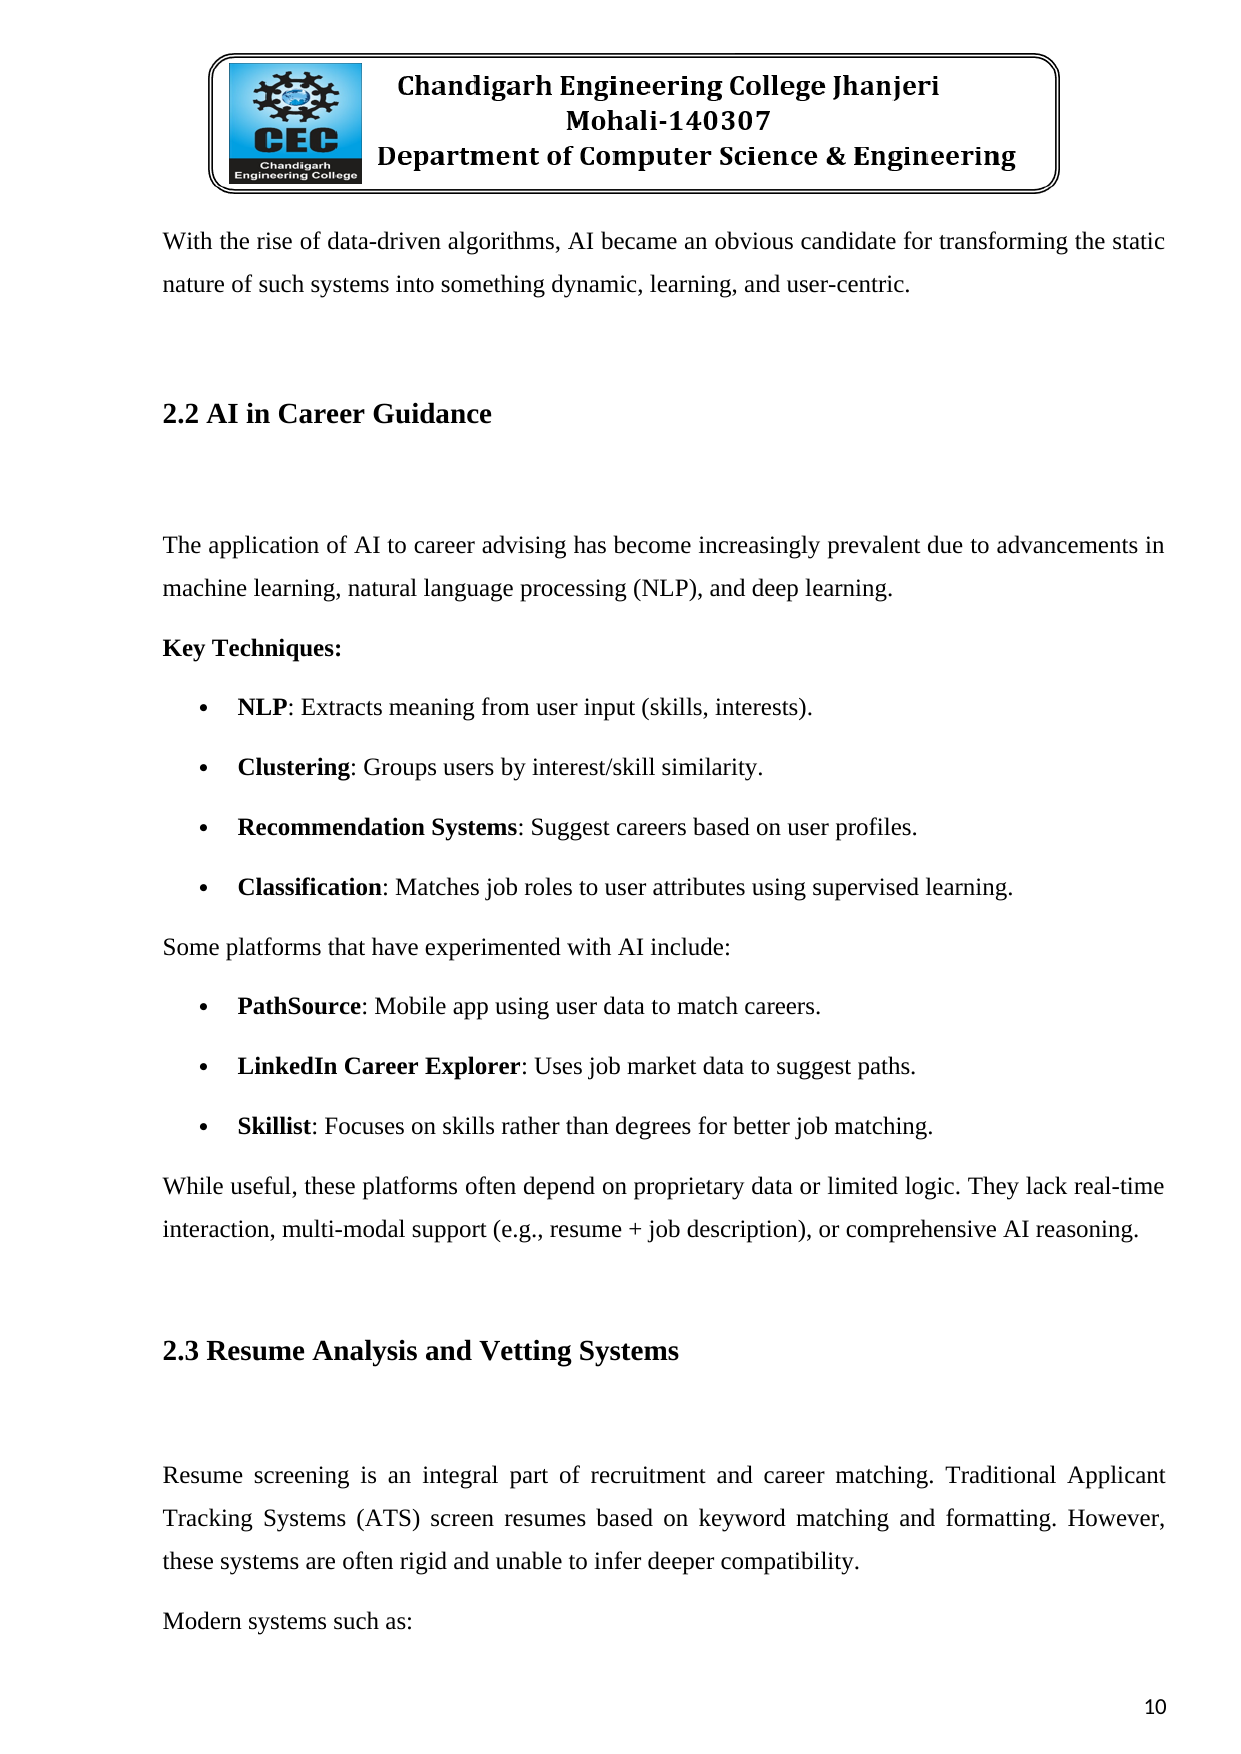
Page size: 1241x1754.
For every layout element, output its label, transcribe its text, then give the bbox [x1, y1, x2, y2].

text Key Techniques: [162, 633, 1166, 661]
text Some platforms that have experimented with AI include: [162, 932, 1166, 960]
list LinkedIn Career Explorer: Uses job market data to suggest paths. [200, 1051, 1166, 1080]
list PathSource: Mobile app using user data to match careers. [200, 991, 1166, 1020]
list Recommendation Systems: Suggest careers based on user profiles. [200, 812, 1166, 841]
text The application of AI to career advising has become increasingly prevalent due to advancements in machine learning, natural language processing (NLP), and deep learning. [162, 530, 1166, 602]
list Classification: Matches job roles to user attributes using supervised learning. [200, 872, 1166, 901]
list Skillist: Focuses on skills rather than degrees for better job matching. [200, 1111, 1166, 1140]
text 2.2 AI in Career Guidance [162, 396, 1166, 429]
text Resume screening is an integral part of recruitment and career matching. Traditional Applicant Tracking Systems (ATS) screen resumes based on keyword matching and formatting. However, these systems are often rigid and unable to infer deeper compatibility. [162, 1460, 1166, 1575]
text Modern systems such as: [162, 1606, 1166, 1635]
text 2.3 Resume Analysis and Vetting Systems [162, 1333, 1166, 1367]
picture [162, 29, 1102, 226]
list Clustering: Groups users by interest/skill similarity. [200, 752, 1166, 781]
list NLP: Extracts meaning from user input (skills, interests). [200, 692, 1166, 721]
text While useful, these platforms often depend on proprietary data or limited logic. They lack real-time interaction, multi-modal support (e.g., resume + job description), or comprehensive AI reasoning. [162, 1171, 1166, 1243]
text With the rise of data-driven algorithms, AI became an obvious candidate for transforming the static nature of such systems into something dynamic, learning, and user-centric. [162, 226, 1166, 298]
